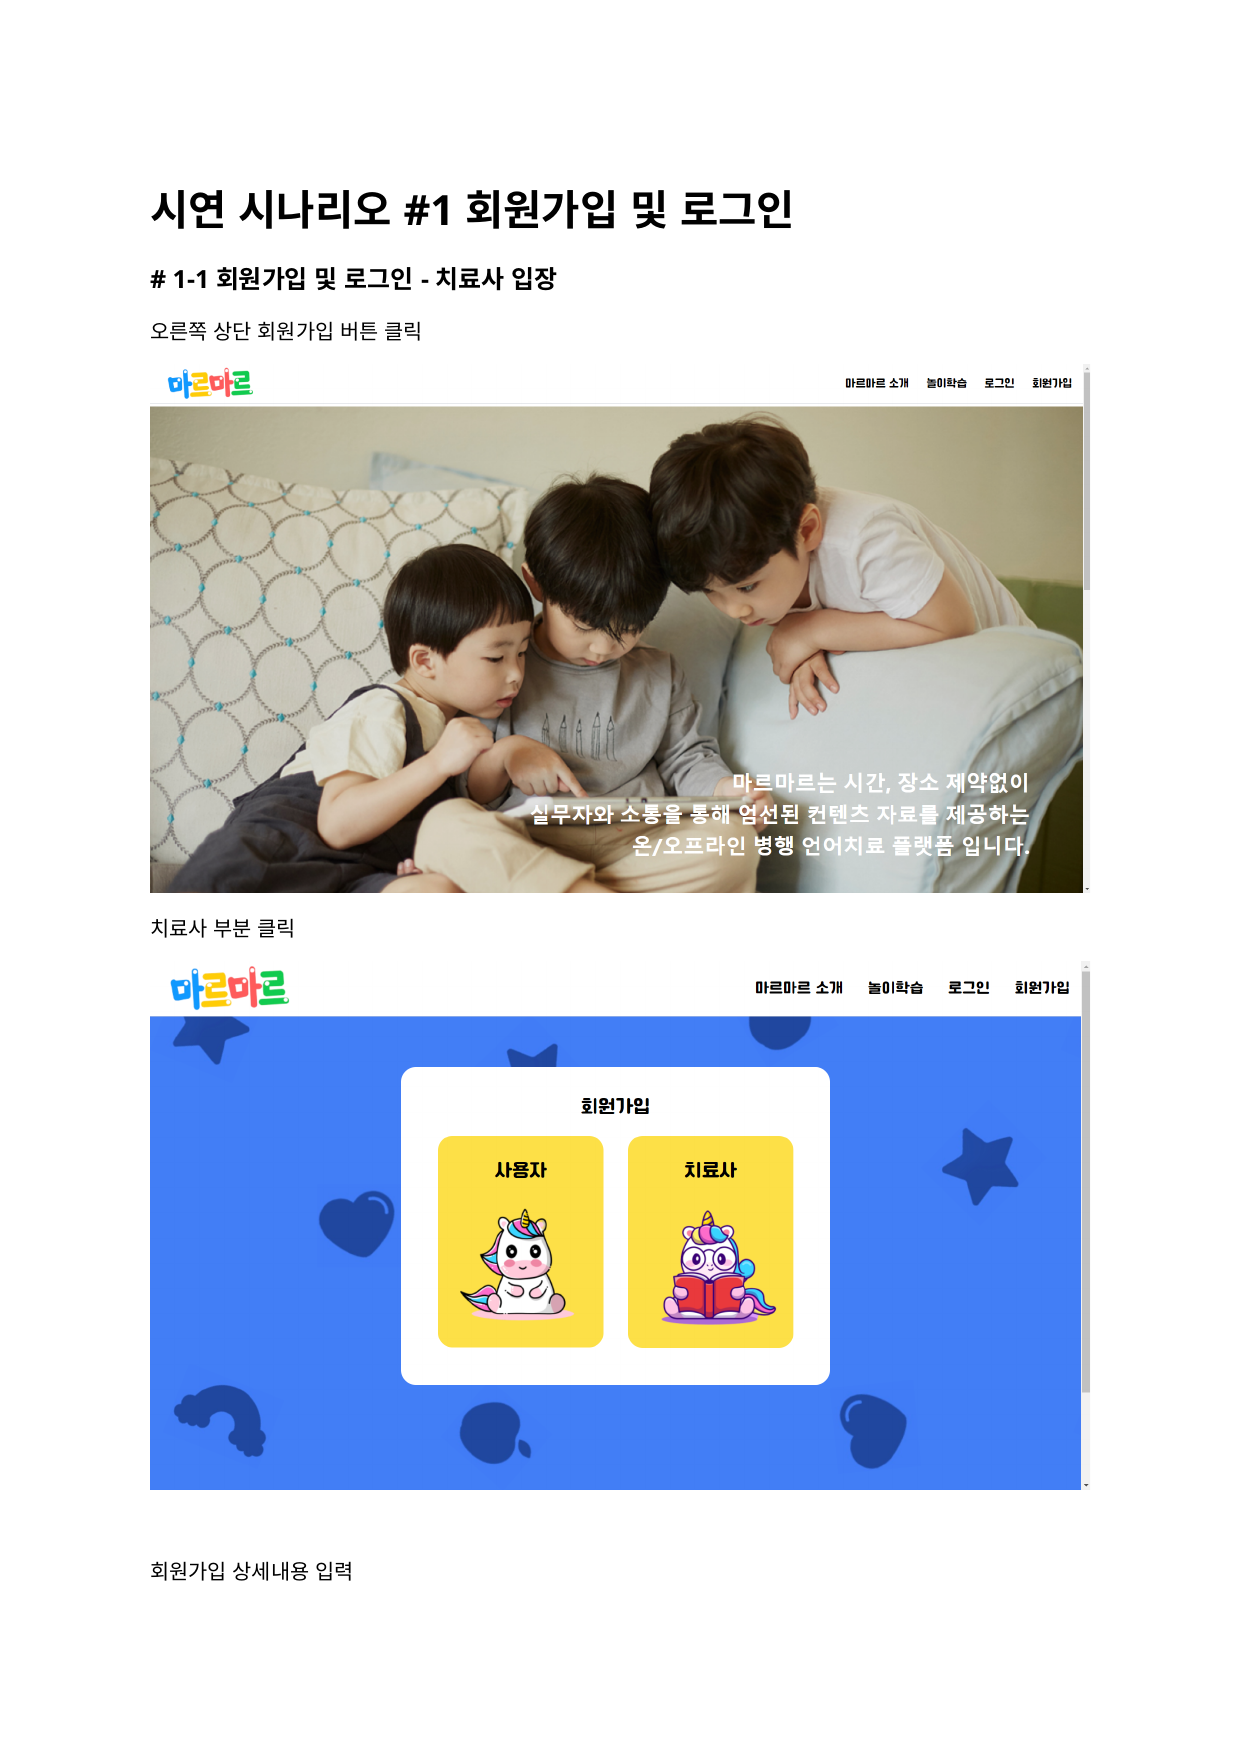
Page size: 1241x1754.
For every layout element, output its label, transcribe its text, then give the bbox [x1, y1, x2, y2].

text 오른쪽 상단 회원가입 버튼 클릭 [150, 315, 1090, 345]
picture [150, 961, 1091, 1490]
picture [150, 364, 1091, 893]
text # 1-1 회원가입 및 로그인 - 치료사 입장 [150, 259, 1090, 295]
text 치료사 부분 클릭 [150, 912, 1090, 942]
text 회원가입 상세내용 입력 [150, 1556, 1090, 1586]
text 시연 시나리오 #1 회원가입 및 로그인 [150, 177, 1090, 238]
